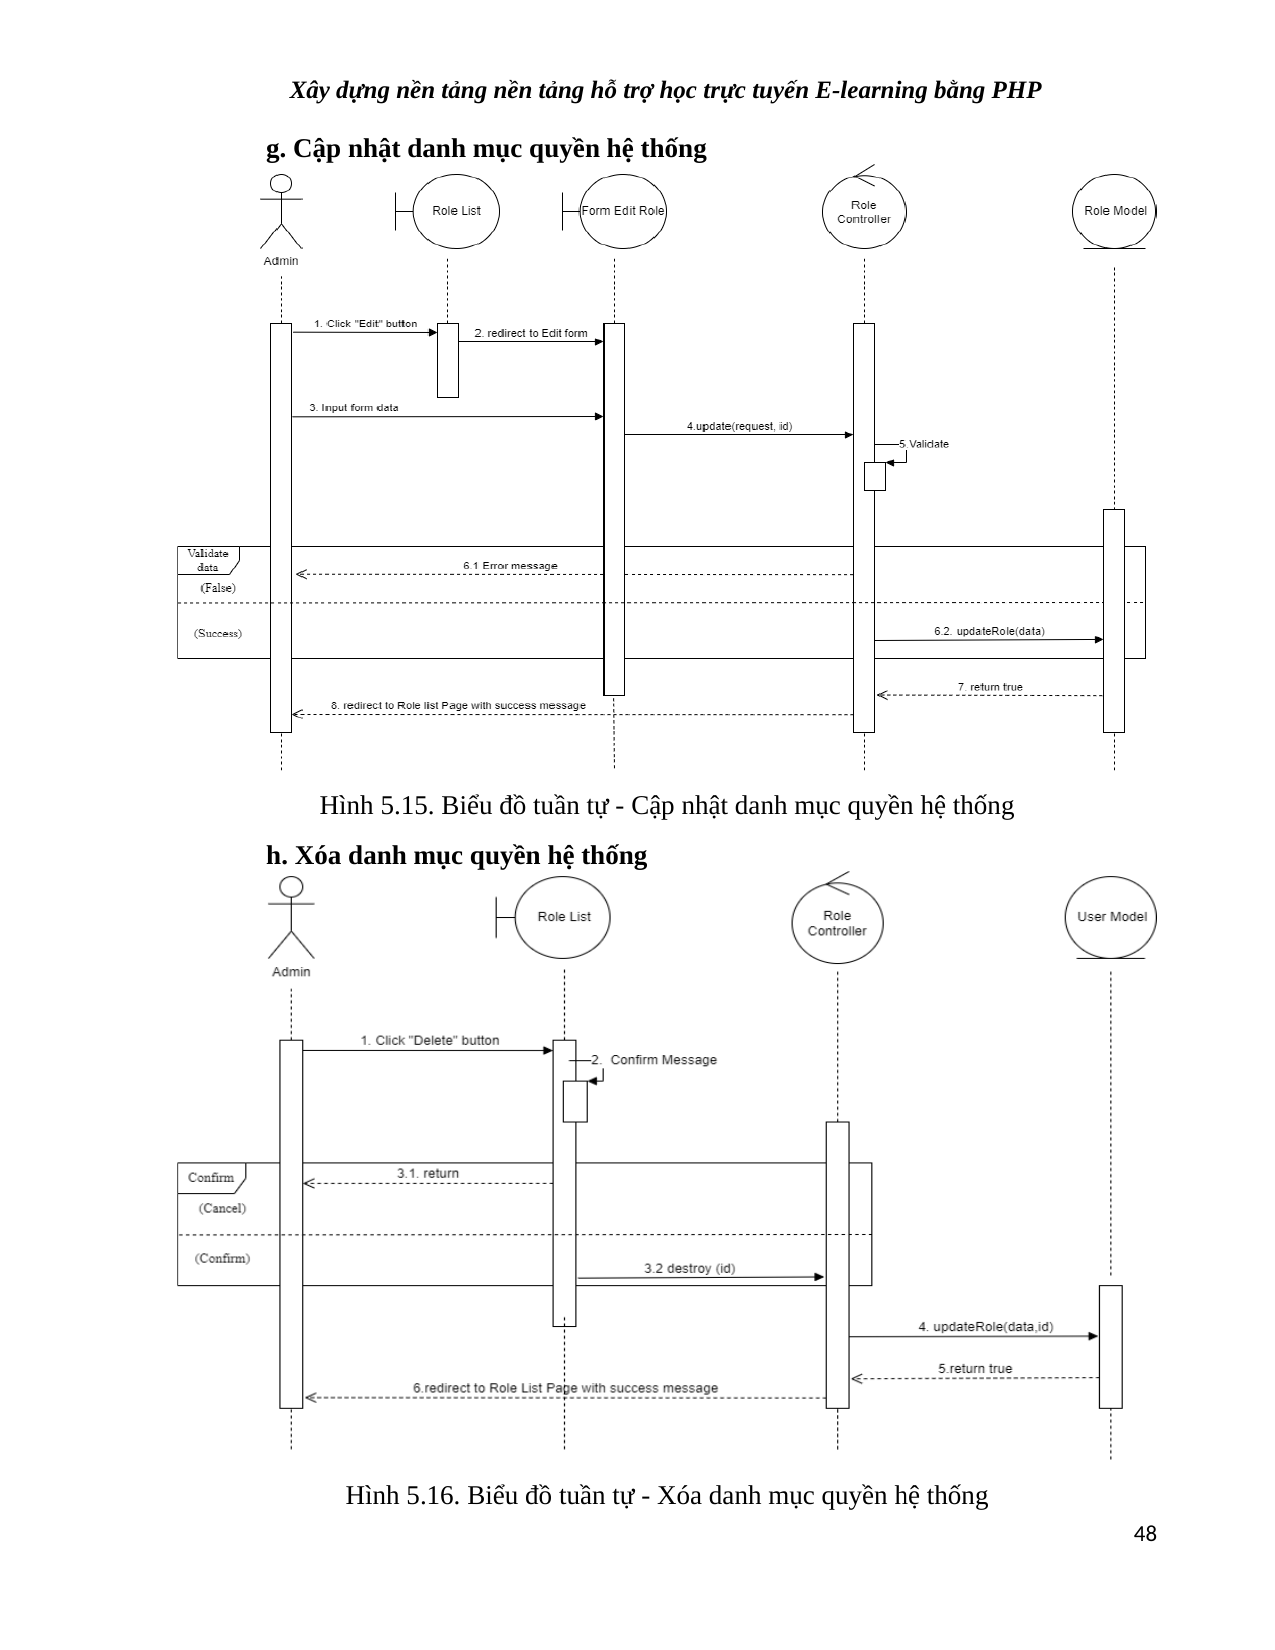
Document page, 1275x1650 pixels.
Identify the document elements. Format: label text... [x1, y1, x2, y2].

text Hình 5.16. Biểu đồ tuần tự - Xóa danh mục quyền hệ thống [177, 1479, 1157, 1510]
text Hình 5.15. Biểu đồ tuần tự - Cập nhật danh mục quyền hệ thống [177, 789, 1157, 820]
text g. Cập nhật danh mục quyền hệ thống [177, 132, 1157, 164]
text h. Xóa danh mục quyền hệ thống [177, 839, 1157, 871]
picture [177, 871, 1157, 1461]
picture [177, 164, 1157, 771]
